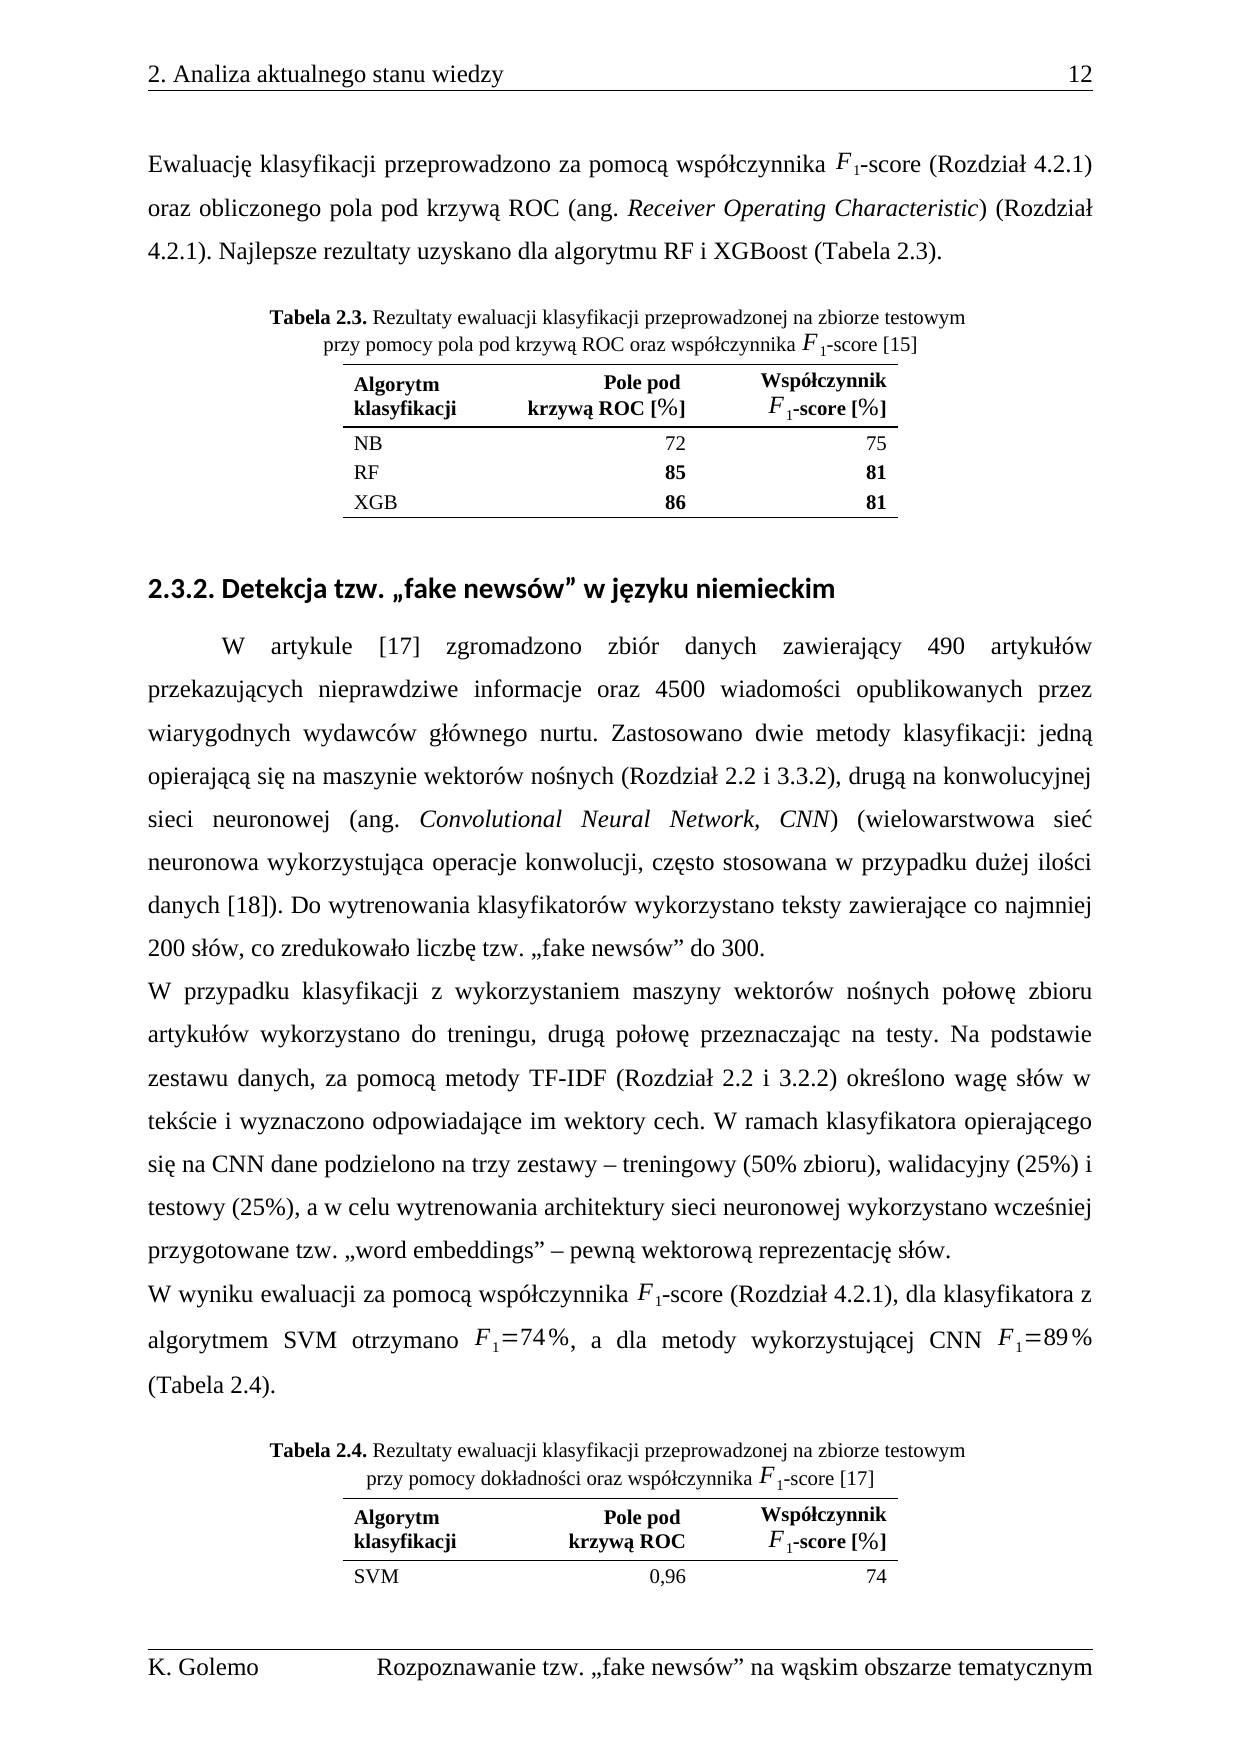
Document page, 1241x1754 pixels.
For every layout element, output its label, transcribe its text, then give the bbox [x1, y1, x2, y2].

table_header Pole pod krzywą ROC [496, 1499, 697, 1560]
table_cell 72 [496, 428, 697, 457]
text W artykule zgromadzono zbiór danych zawierający 490 artykułów przekazujących nieprawdziwe informacje oraz 4500 wiadomości opublikowanych przez wiarygodnych wydawców głównego nurtu. Zastosowano dwie metody klasyfikacji: jedną opierającą się na maszynie wektorów nośnych (Rozdział 2.2 i 3.3.2), drugą na konwolucyjnej sieci neuronowej (ang. Convolutional Neural Network, CNN) (wielowarstwowa sieć neuronowa wykorzystująca operacje konwolucji, często stosowana w przypadku dużej ilości danych ). Do wytrenowania klasyfikatorów wykorzystano teksty zawierające co najmniej 200 słów, co zredukowało liczbę tzw. „fake newsów” do 300. [148, 631, 1093, 962]
table_cell XGB [343, 487, 496, 517]
table_cell 74 [697, 1561, 898, 1591]
table_cell 85 [496, 458, 697, 487]
subtitle Detekcja tzw. „fake newsów” w języku niemieckim [148, 570, 1093, 605]
table_header Algorytm klasyfikacji [343, 365, 496, 426]
text W wyniku ewaluacji za pomocą współczynnika -score (Rozdział 4.2.1), dla klasyfikatora z algorytmem SVM otrzymano , a dla metody wykorzystującej CNN (Tabela 2.4). [148, 1278, 1093, 1398]
table_cell SVM [343, 1561, 496, 1591]
text W przypadku klasyfikacji z wykorzystaniem maszyny wektorów nośnych połowę zbioru artykułów wykorzystano do treningu, drugą połowę przeznaczając na testy. Na podstawie zestawu danych, za pomocą metody TF-IDF (Rozdział 2.2 i 3.2.2) określono wagę słów w tekście i wyznaczono odpowiadające im wektory cech. W ramach klasyfikatora opierającego się na CNN dane podzielono na trzy zestawy – treningowy (50% zbioru), walidacyjny (25%) i testowy (25%), a w celu wytrenowania architektury sieci neuronowej wykorzystano wcześniej przygotowane tzw. „word embeddings” – pewną wektorową reprezentację słów. [148, 976, 1093, 1264]
table_cell 75 [697, 428, 898, 457]
table_cell RF [343, 458, 496, 487]
table_cell NB [343, 428, 496, 457]
text Tabela 2.4. Rezultaty ewaluacji klasyfikacji przeprowadzonej na zbiorze testowym przy pomocy dokładności oraz współczynnika -score [148, 1438, 1093, 1493]
text Ewaluację klasyfikacji przeprowadzono za pomocą współczynnika -score (Rozdział 4.2.1) oraz obliczonego pola pod krzywą ROC (ang. Receiver Operating Characteristic) (Rozdział 4.2.1). Najlepsze rezultaty uzyskano dla algorytmu RF i XGBoost (Tabela 2.3). [148, 148, 1093, 265]
table_header Współczynnik -score [] [697, 1499, 898, 1560]
table_header Pole pod krzywą ROC [] [496, 365, 697, 426]
table_header Algorytm klasyfikacji [343, 1499, 496, 1560]
table_cell 0,96 [496, 1561, 697, 1591]
table_cell 81 [697, 458, 898, 487]
table_header Współczynnik -score [] [697, 365, 898, 426]
table_cell 81 [697, 487, 898, 517]
text Tabela 2.3. Rezultaty ewaluacji klasyfikacji przeprowadzonej na zbiorze testowym przy pomocy pola pod krzywą ROC oraz współczynnika -score [148, 304, 1093, 360]
table_cell 86 [496, 487, 697, 517]
